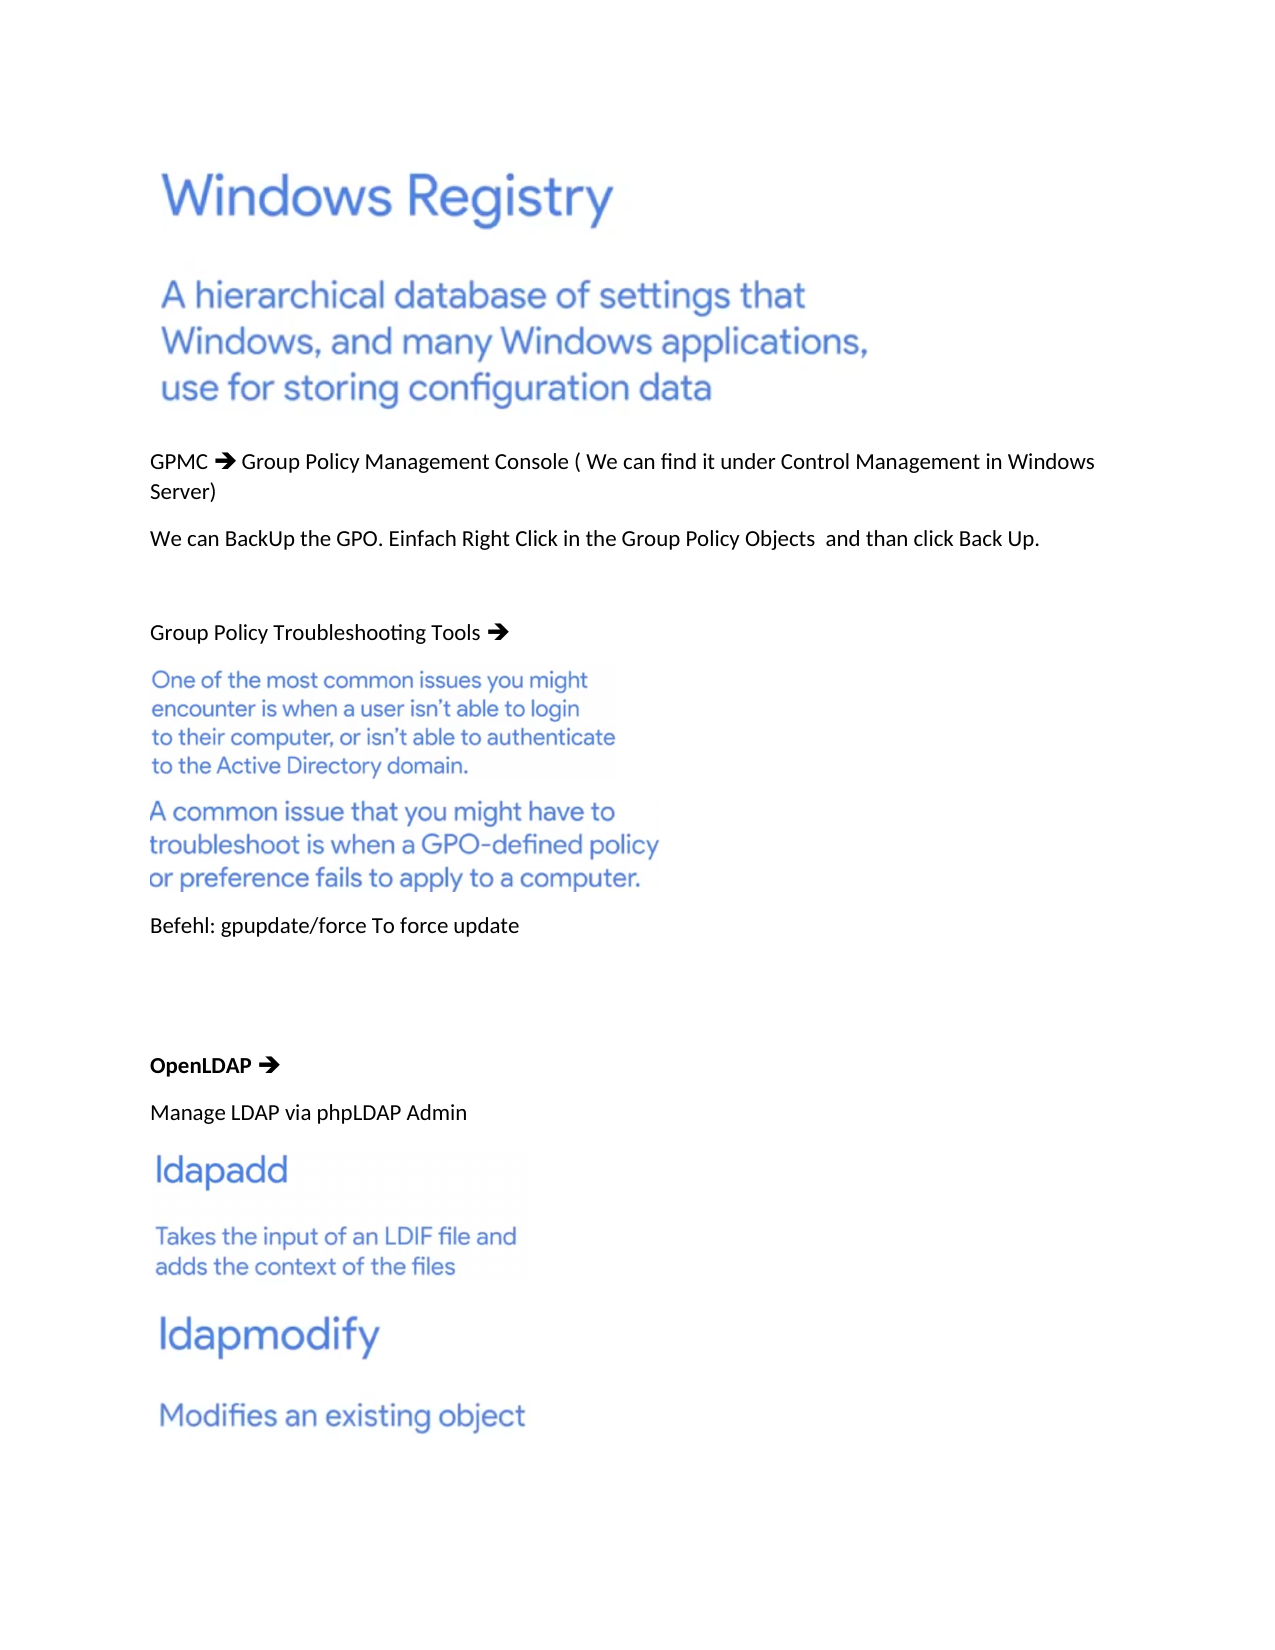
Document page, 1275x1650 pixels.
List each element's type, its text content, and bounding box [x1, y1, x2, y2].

picture [150, 665, 617, 780]
picture [150, 1145, 528, 1287]
picture [150, 1306, 539, 1438]
picture [150, 150, 880, 429]
picture [150, 798, 661, 892]
text Group Policy Troubleshooting Tools [150, 618, 1125, 646]
text Befehl: gpupdate/force To force update [150, 911, 1125, 939]
text We can BackUp the GPO. Einfach Right Click in the Group Policy Objects and than click Back Up. [150, 524, 1125, 552]
text OpenLDAP [150, 1051, 1125, 1079]
text GPMC Group Policy Management Console ( We can find it under Control Management in Windows Server) [150, 447, 1125, 506]
text Manage LDAP via phpLDAP Admin [150, 1098, 1125, 1126]
